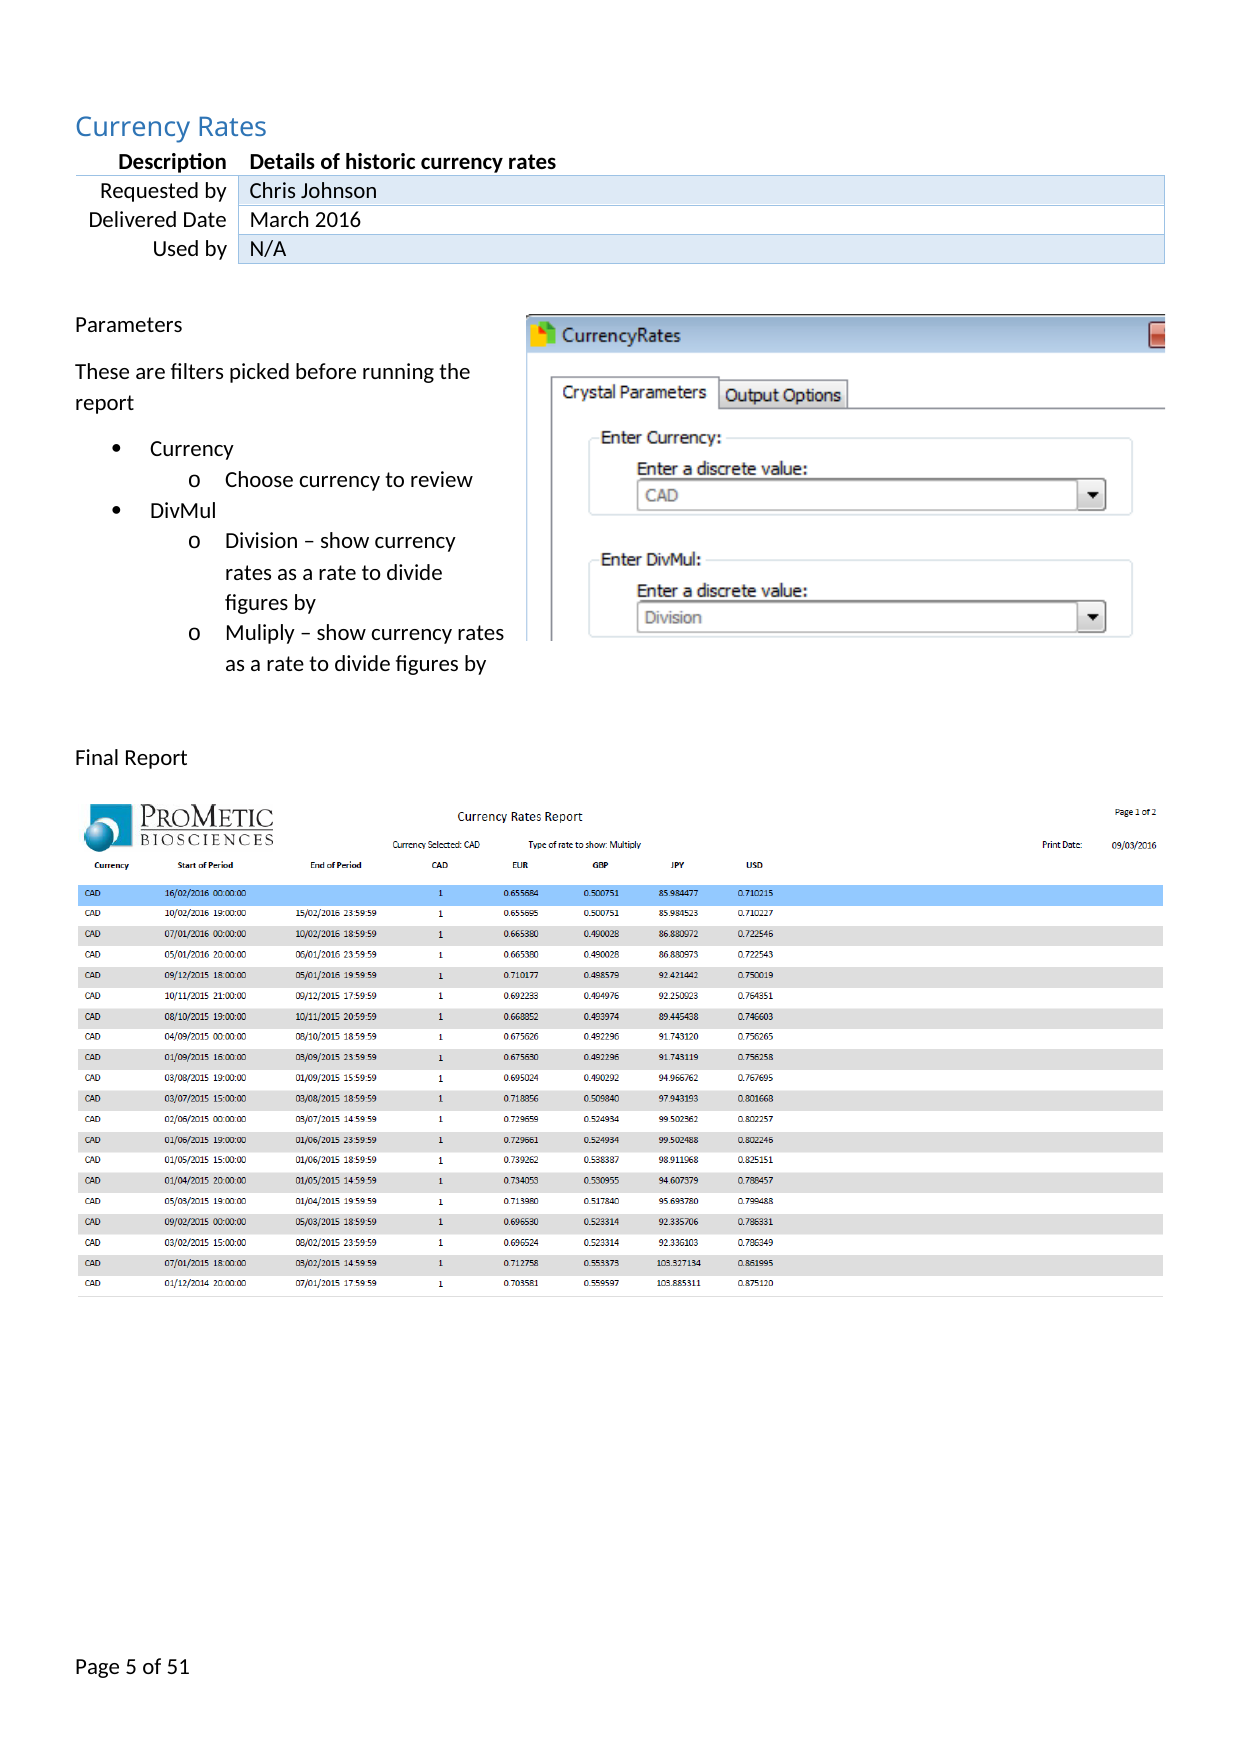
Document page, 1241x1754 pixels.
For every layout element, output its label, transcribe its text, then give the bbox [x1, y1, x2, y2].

picture [75, 790, 1166, 1297]
list Currency [112, 434, 526, 462]
text Parameters [75, 311, 1165, 338]
table_cell N/A [239, 235, 1164, 263]
list Choose currency to review [187, 465, 526, 494]
table_cell Requested by [76, 176, 238, 204]
list Division – show currency rates as a rate to divide figures by [187, 526, 526, 616]
table_cell March 2016 [239, 206, 1164, 233]
table_header Description [76, 148, 238, 175]
subtitle Currency Rates [75, 108, 1165, 144]
text Final Report [75, 743, 1165, 771]
text These are filters picked before running the report [75, 357, 526, 416]
table_cell Delivered Date [76, 205, 238, 233]
list Muliply – show currency rates as a rate to divide figures by [187, 618, 1165, 677]
list DivMul [112, 496, 526, 524]
table_cell Chris Johnson [239, 176, 1164, 204]
table_header Details of historic currency rates [238, 148, 1165, 175]
table_cell Used by [76, 234, 238, 263]
picture [526, 314, 1166, 641]
